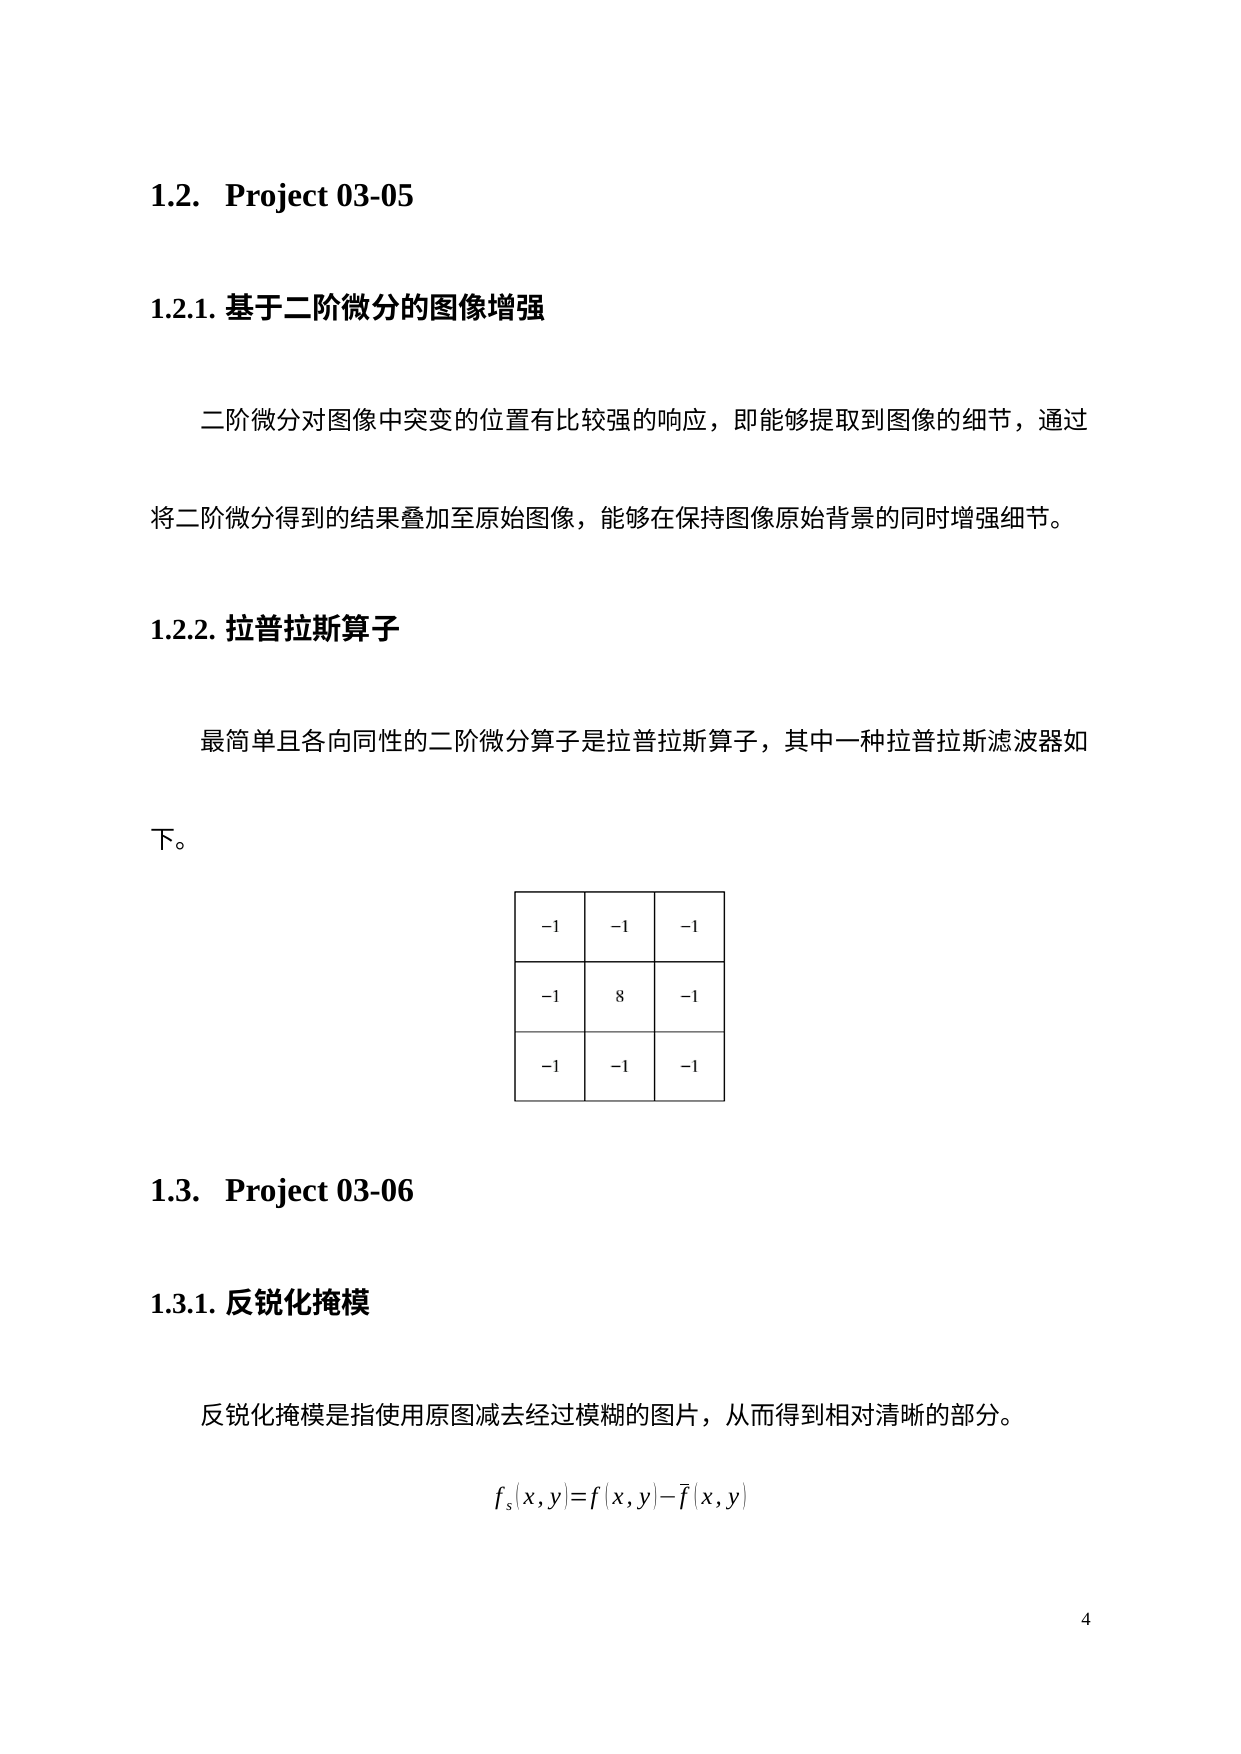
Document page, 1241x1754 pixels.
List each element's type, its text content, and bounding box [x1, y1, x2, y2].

subtitle Project 03-06 [150, 1157, 1090, 1222]
text 最简单且各向同性的二阶微分算子是拉普拉斯算子，其中一种拉普拉斯滤波器如下。 [150, 707, 1090, 870]
picture [510, 888, 730, 1105]
subtitle 反锐化掩模 [150, 1268, 1090, 1333]
text 反锐化掩模是指使用原图减去经过模糊的图片，从而得到相对清晰的部分。 [150, 1381, 1090, 1446]
subtitle 基于二阶微分的图像增强 [150, 273, 1090, 338]
subtitle 拉普拉斯算子 [150, 594, 1090, 659]
text 二阶微分对图像中突变的位置有比较强的响应，即能够提取到图像的细节，通过将二阶微分得到的结果叠加至原始图像，能够在保持图像原始背景的同时增强细节。 [150, 386, 1090, 549]
subtitle Project 03-05 [150, 162, 1090, 227]
